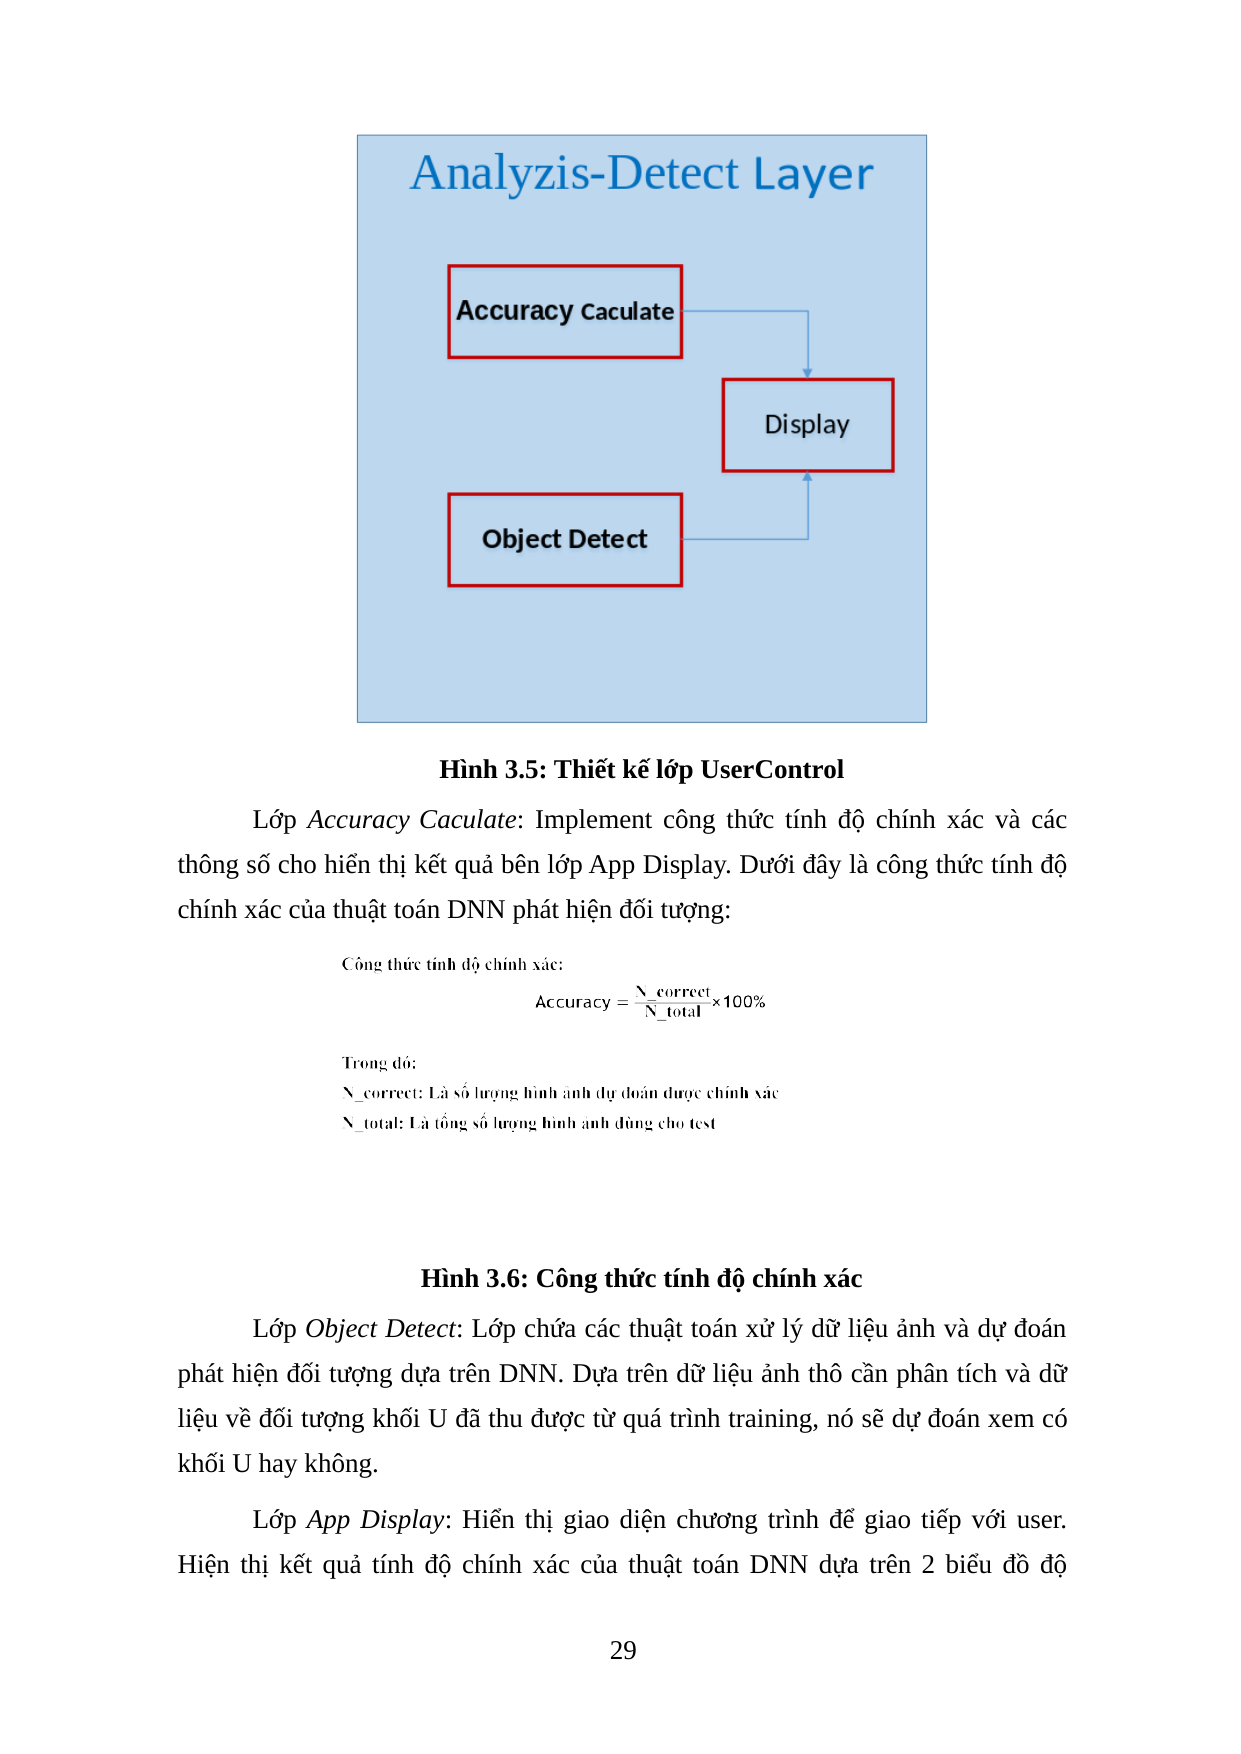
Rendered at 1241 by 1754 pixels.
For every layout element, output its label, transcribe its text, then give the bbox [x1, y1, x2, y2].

text Hình 3.5: Thiết kế lớp UserControl [177, 750, 1069, 787]
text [177, 1500, 1069, 1582]
text Lớp Accuracy Caculate: Implement công thức tính độ chính xác và các thông số cho hiển thị kết quả bên lớp App Display. Dưới đây là công thức tính độ chính xác của thuật toán DNN phát hiện đối tượng: [177, 800, 1069, 927]
text Lớp Object Detect: Lớp chứa các thuật toán xử lý dữ liệu ảnh và dự đoán phát hiện đối tượng dựa trên DNN. Dựa trên dữ liệu ảnh thô cần phân tích và dữ liệu về đối tượng khối U đã thu được từ quá trình training, nó sẽ dự đoán xem có khối U hay không. [177, 1308, 1069, 1481]
text Hình 3.6: Công thức tính độ chính xác [177, 1258, 1069, 1296]
